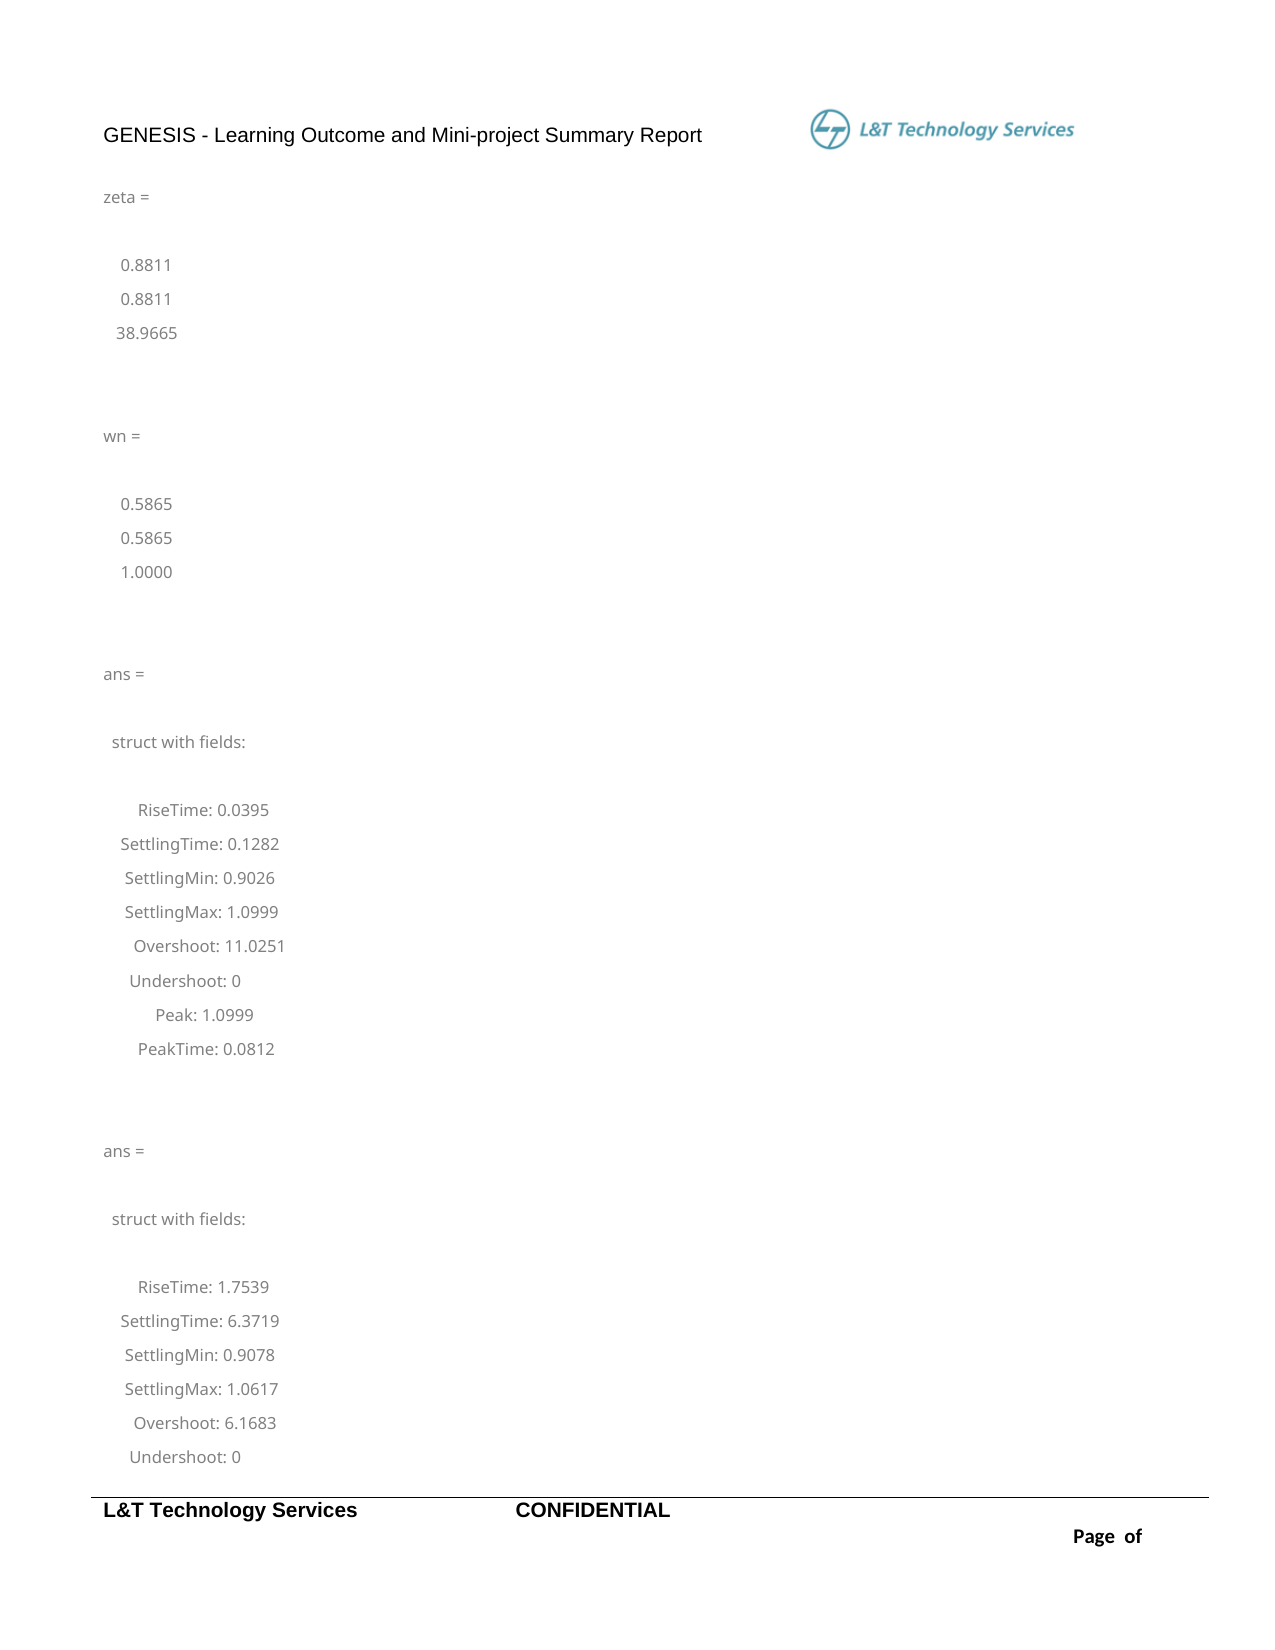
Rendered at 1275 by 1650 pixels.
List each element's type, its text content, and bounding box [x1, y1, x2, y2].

picture [808, 98, 1075, 162]
